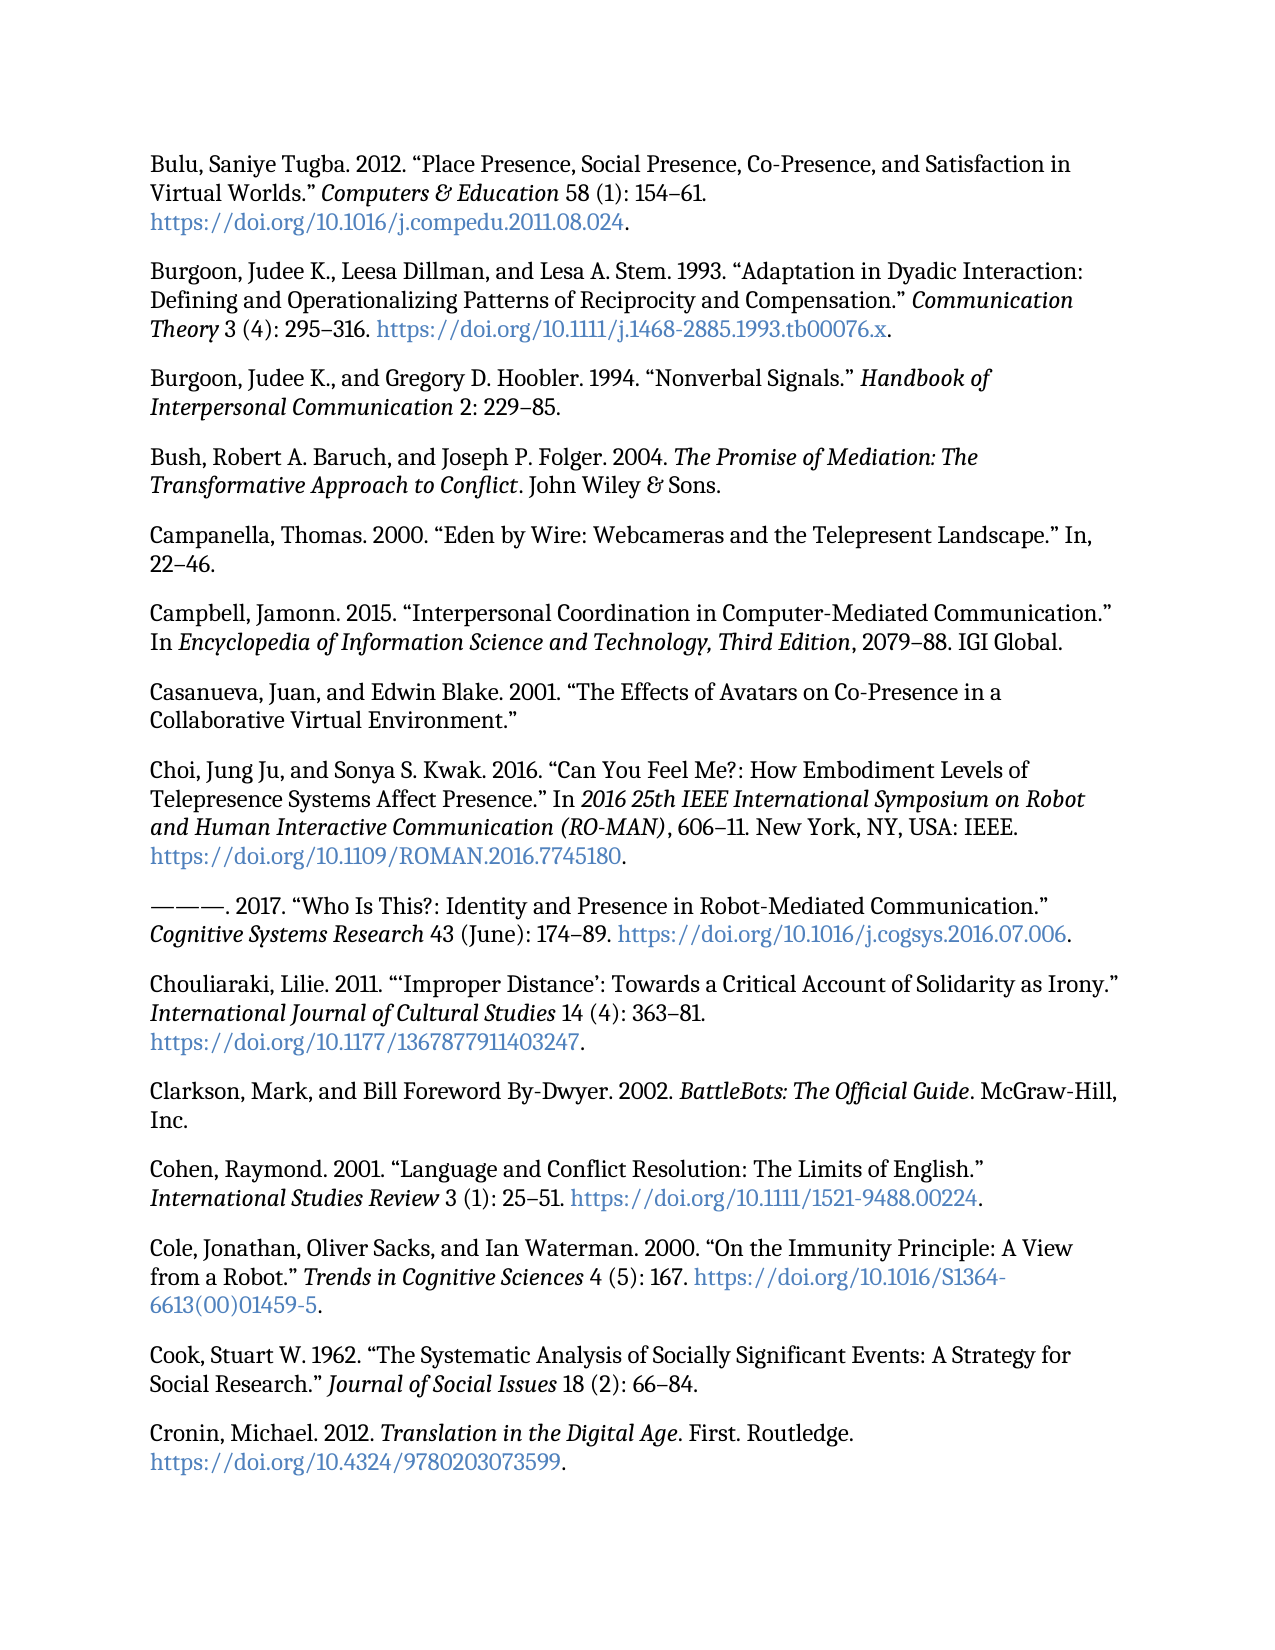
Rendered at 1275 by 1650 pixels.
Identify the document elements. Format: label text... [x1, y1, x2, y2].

text Choi, Jung Ju, and Sonya S. Kwak. 2016. “Can You Feel Me?: How Embodiment Levels of Telepresence Systems Affect Presence.” In 2016 25th IEEE International Symposium on Robot and Human Interactive Communication (RO-MAN), 606–11. New York, NY, USA: IEEE. https://doi.org/10.1109/ROMAN.2016.7745180. [150, 756, 1125, 871]
text Clarkson, Mark, and Bill Foreword By-Dwyer. 2002. BattleBots: The Official Guide. McGraw-Hill, Inc. [150, 1077, 1125, 1134]
text ———. 2017. “Who Is This?: Identity and Presence in Robot-Mediated Communication.” Cognitive Systems Research 43 (June): 174–89. https://doi.org/10.1016/j.cogsys.2016.07.006. [150, 892, 1125, 949]
text Chouliaraki, Lilie. 2011. “‘Improper Distance’: Towards a Critical Account of Solidarity as Irony.” International Journal of Cultural Studies 14 (4): 363–81. https://doi.org/10.1177/1367877911403247. [150, 970, 1125, 1056]
text Bulu, Saniye Tugba. 2012. “Place Presence, Social Presence, Co-Presence, and Satisfaction in Virtual Worlds.” Computers & Education 58 (1): 154–61. https://doi.org/10.1016/j.compedu.2011.08.024. [150, 150, 1125, 236]
text Cole, Jonathan, Oliver Sacks, and Ian Waterman. 2000. “On the Immunity Principle: A View from a Robot.” Trends in Cognitive Sciences 4 (5): 167. https://doi.org/10.1016/S1364-6613(00)01459-5. [150, 1234, 1125, 1320]
text Campanella, Thomas. 2000. “Eden by Wire: Webcameras and the Telepresent Landscape.” In, 22–46. [150, 521, 1125, 578]
text Bush, Robert A. Baruch, and Joseph P. Folger. 2004. The Promise of Mediation: The Transformative Approach to Conflict. John Wiley & Sons. [150, 442, 1125, 500]
text Cook, Stuart W. 1962. “The Systematic Analysis of Socially Significant Events: A Strategy for Social Research.” Journal of Social Issues 18 (2): 66–84. [150, 1341, 1125, 1398]
text Cohen, Raymond. 2001. “Language and Conflict Resolution: The Limits of English.” International Studies Review 3 (1): 25–51. https://doi.org/10.1111/1521-9488.00224. [150, 1155, 1125, 1213]
text Casanueva, Juan, and Edwin Blake. 2001. “The Effects of Avatars on Co-Presence in a Collaborative Virtual Environment.” [150, 677, 1125, 735]
text Campbell, Jamonn. 2015. “Interpersonal Coordination in Computer-Mediated Communication.” In Encyclopedia of Information Science and Technology, Third Edition, 2079–88. IGI Global. [150, 599, 1125, 657]
text Burgoon, Judee K., and Gregory D. Hoobler. 1994. “Nonverbal Signals.” Handbook of Interpersonal Communication 2: 229–85. [150, 364, 1125, 422]
text Burgoon, Judee K., Leesa Dillman, and Lesa A. Stem. 1993. “Adaptation in Dyadic Interaction: Defining and Operationalizing Patterns of Reciprocity and Compensation.” Communication Theory 3 (4): 295–316. https://doi.org/10.1111/j.1468-2885.1993.tb00076.x. [150, 257, 1125, 343]
text Cronin, Michael. 2012. Translation in the Digital Age. First. Routledge. https://doi.org/10.4324/9780203073599. [150, 1419, 1125, 1477]
